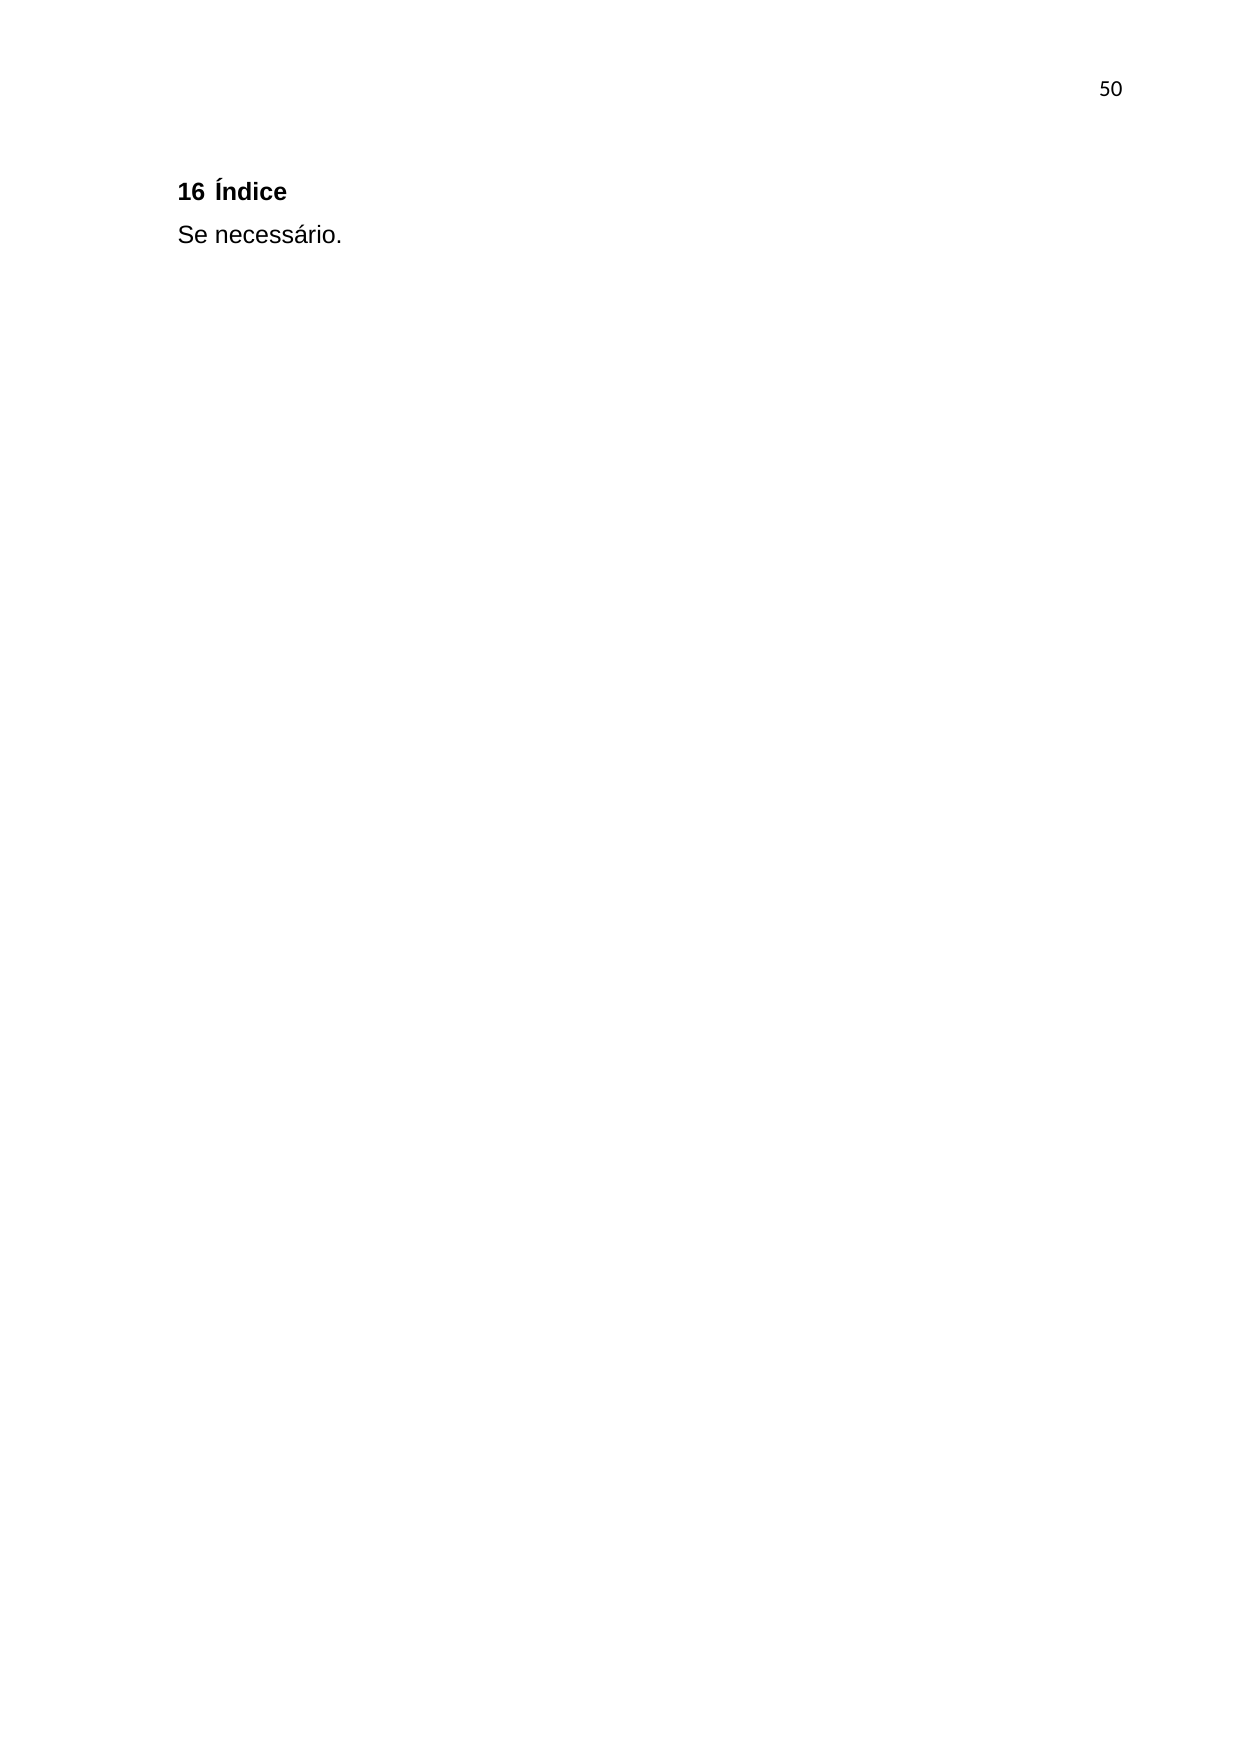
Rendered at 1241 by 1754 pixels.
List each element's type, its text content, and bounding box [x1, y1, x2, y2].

text Se necessário. [177, 220, 1122, 249]
subtitle Índice [177, 177, 1122, 206]
